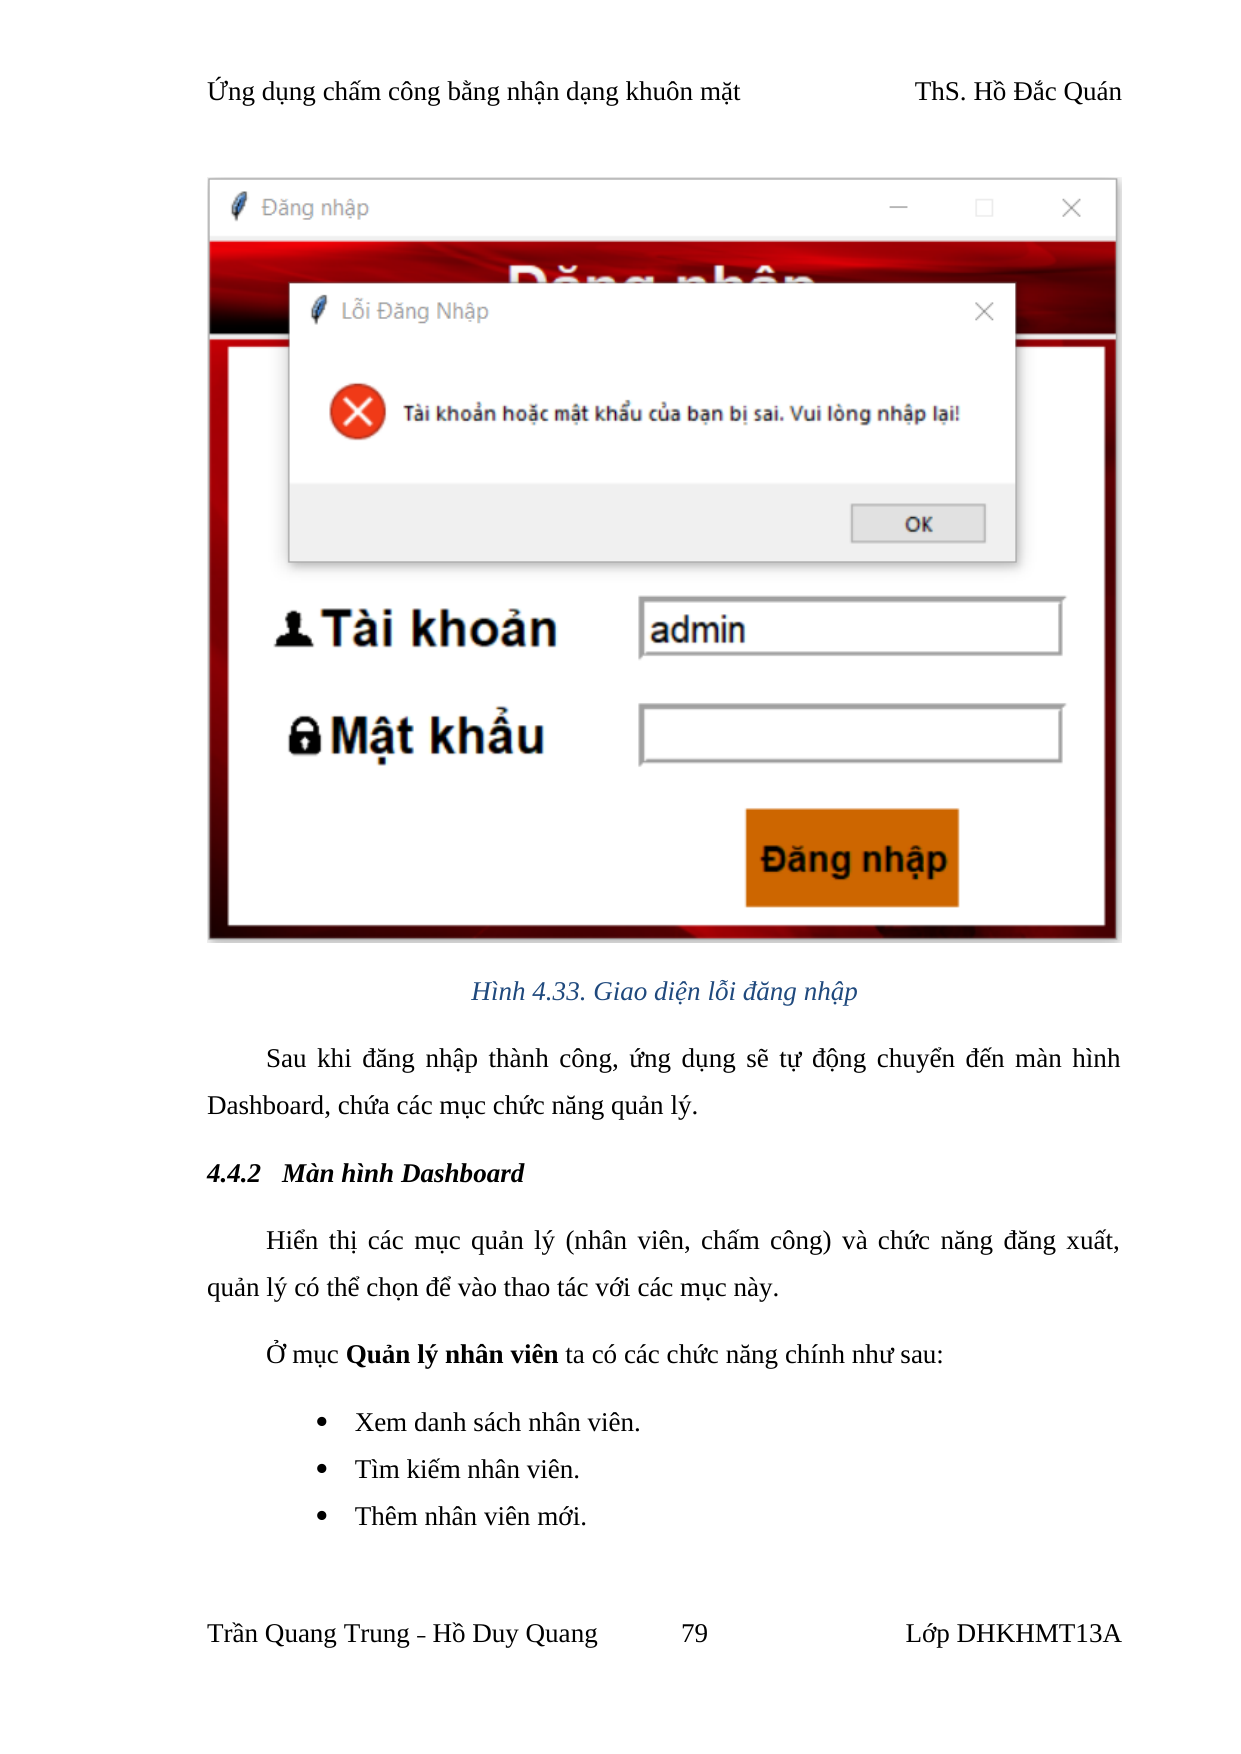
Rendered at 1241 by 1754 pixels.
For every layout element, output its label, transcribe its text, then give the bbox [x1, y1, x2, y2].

text Hình 4.33. Giao diện lỗi đăng nhập [207, 975, 1122, 1006]
list Tìm kiếm nhân viên. [317, 1453, 1122, 1484]
text Sau khi đăng nhập thành công, ứng dụng sẽ tự động chuyển đến màn hình Dashboard, chứa các mục chức năng quản lý. [207, 1042, 1122, 1120]
list Màn hình Dashboard [207, 1157, 1122, 1188]
list Thêm nhân viên mới. [317, 1499, 1122, 1531]
text Hiển thị các mục quản lý (nhân viên, chấm công) và chức năng đăng xuất, quản lý có thể chọn để vào thao tác với các mục này. [207, 1224, 1122, 1302]
picture [207, 177, 1122, 943]
list Xem danh sách nhân viên. [317, 1406, 1122, 1437]
text Ở mục Quản lý nhân viên ta có các chức năng chính như sau: [207, 1338, 1122, 1369]
